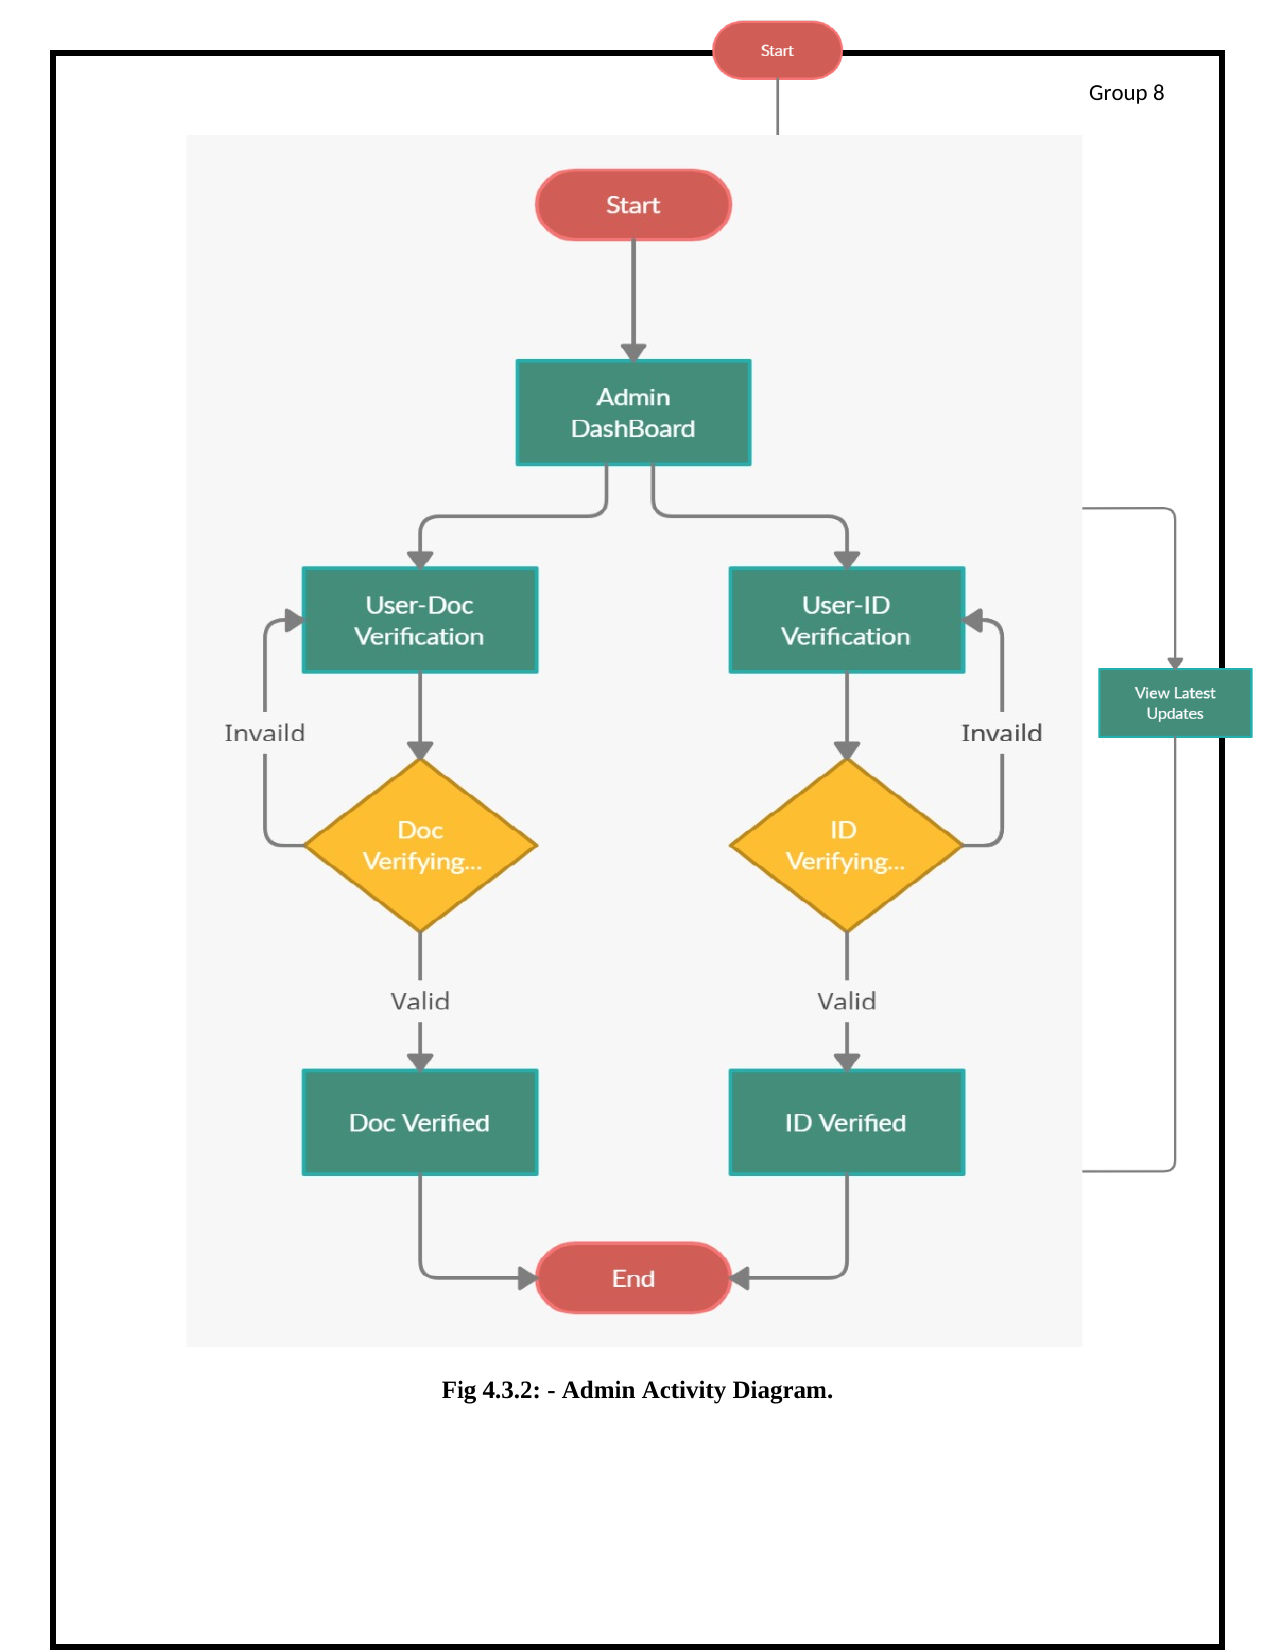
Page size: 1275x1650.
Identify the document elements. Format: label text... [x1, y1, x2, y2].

picture [186, 0, 1275, 1347]
text Fig 4.3.2: - Admin Activity Diagram. [110, 1375, 1164, 1404]
